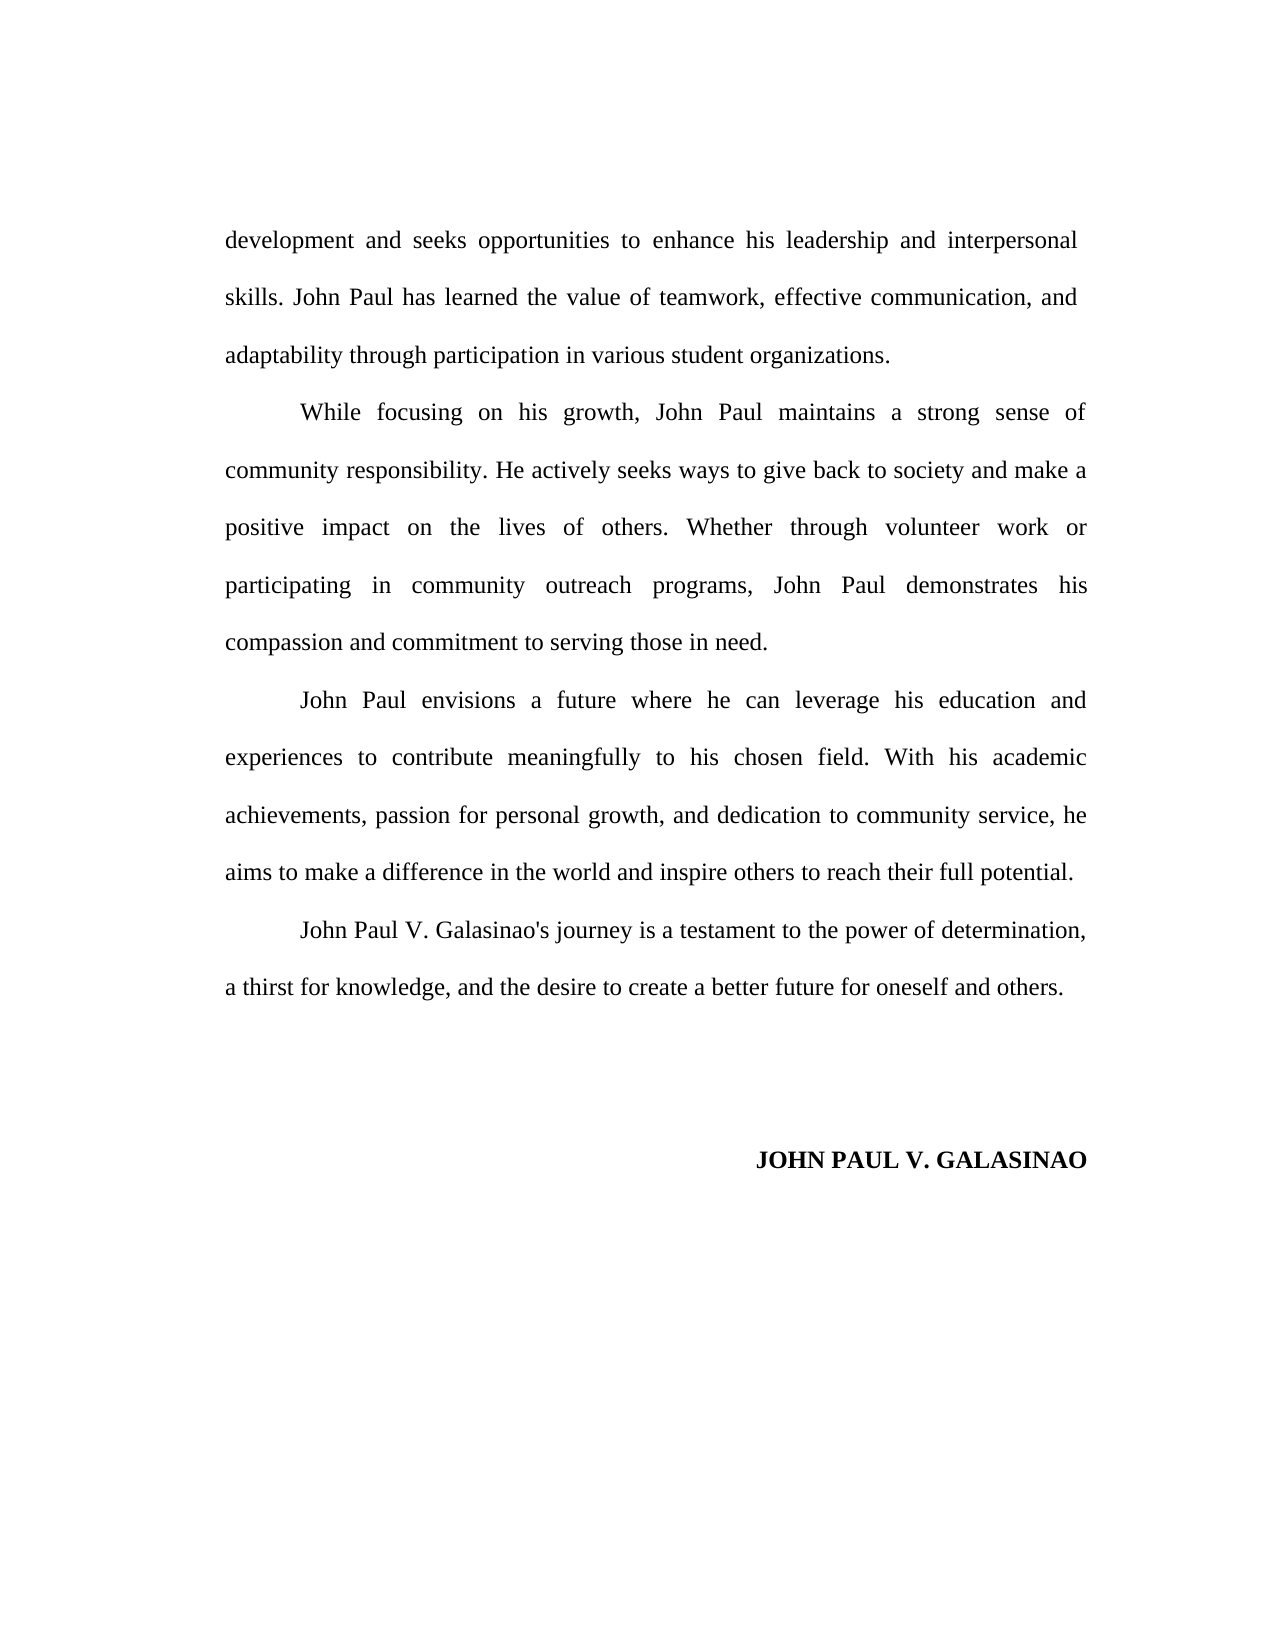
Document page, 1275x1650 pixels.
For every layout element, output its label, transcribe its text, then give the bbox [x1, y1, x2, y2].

text JOHN PAUL V. GALASINAO [225, 1145, 1087, 1174]
text John Paul envisions a future where he can leverage his education and experiences to contribute meaningfully to his chosen field. With his academic achievements, passion for personal growth, and dedication to community service, he aims to make a difference in the world and inspire others to reach their full potential. [225, 685, 1087, 886]
text While focusing on his growth, John Paul maintains a strong sense of community responsibility. He actively seeks ways to give back to society and make a positive impact on the lives of others. Whether through volunteer work or participating in community outreach programs, John Paul demonstrates his compassion and commitment to serving those in need. [225, 397, 1087, 656]
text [225, 225, 1078, 369]
text John Paul V. Galasinao's journey is a testament to the power of determination, a thirst for knowledge, and the desire to create a better future for oneself and others. [225, 915, 1087, 1001]
